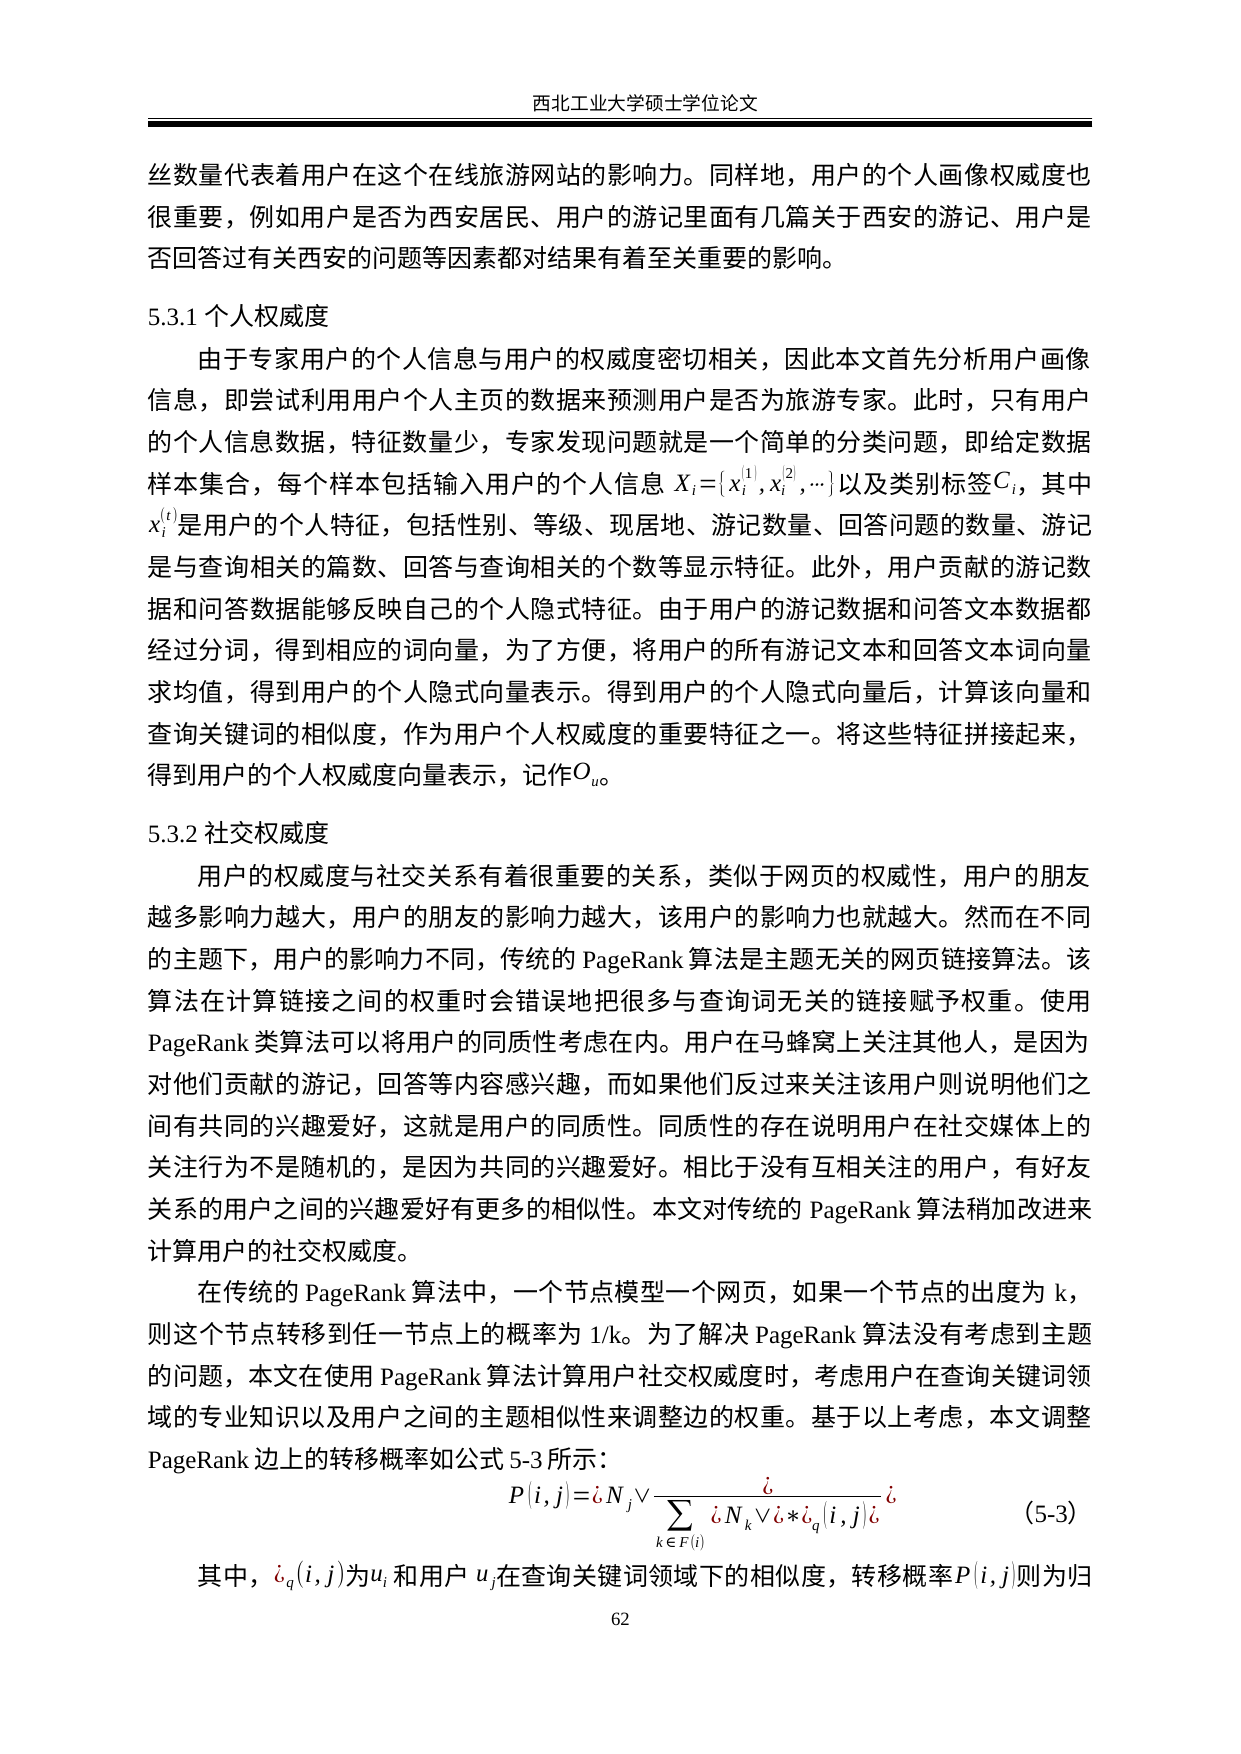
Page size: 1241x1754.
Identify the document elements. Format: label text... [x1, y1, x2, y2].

text 用户的权威度与社交关系有着很重要的关系，类似于网页的权威性，用户的朋友越多影响力越大，用户的朋友的影响力越大，该用户的影响力也就越大。然而在不同的主题下，用户的影响力不同，传统的PageRank算法是主题无关的网页链接算法。该算法在计算链接之间的权重时会错误地把很多与查询词无关的链接赋予权重。使用PageRank类算法可以将用户的同质性考虑在内。用户在马蜂窝上关注其他人，是因为对他们贡献的游记，回答等内容感兴趣，而如果他们反过来关注该用户则说明他们之间有共同的兴趣爱好，这就是用户的同质性。同质性的存在说明用户在社交媒体上的关注行为不是随机的，是因为共同的兴趣爱好。相比于没有互相关注的用户，有好友关系的用户之间的兴趣爱好有更多的相似性。本文对传统的PageRank算法稍加改进来计算用户的社交权威度。 [148, 851, 1092, 1267]
text （5-3） [148, 1476, 1092, 1551]
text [148, 1551, 1092, 1593]
subtitle 5.3.1 个人权威度 [148, 292, 1092, 334]
text 由于专家用户的个人信息与用户的权威度密切相关，因此本文首先分析用户画像信息，即尝试利用用户个人主页的数据来预测用户是否为旅游专家。此时，只有用户的个人信息数据，特征数量少，专家发现问题就是一个简单的分类问题，即给定数据样本集合，每个样本包括输入用户的个人信息 以及类别标签，其中是用户的个人特征，包括性别、等级、现居地、游记数量、回答问题的数量、游记是与查询相关的篇数、回答与查询相关的个数等显示特征。此外，用户贡献的游记数据和问答数据能够反映自己的个人隐式特征。由于用户的游记数据和问答文本数据都经过分词，得到相应的词向量，为了方便，将用户的所有游记文本和回答文本词向量求均值，得到用户的个人隐式向量表示。得到用户的个人隐式向量后，计算该向量和查询关键词的相似度，作为用户个人权威度的重要特征之一。将这些特征拼接起来，得到用户的个人权威度向量表示，记作。 [148, 334, 1092, 792]
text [148, 150, 1092, 275]
subtitle 5.3.2 社交权威度 [148, 809, 1092, 851]
text 在传统的PageRank算法中，一个节点模型一个网页，如果一个节点的出度为k，则这个节点转移到任一节点上的概率为1/k。为了解决PageRank算法没有考虑到主题的问题，本文在使用PageRank算法计算用户社交权威度时，考虑用户在查询关键词领域的专业知识以及用户之间的主题相似性来调整边的权重。基于以上考虑，本文调整PageRank边上的转移概率如公式5-3所示： [148, 1267, 1092, 1476]
